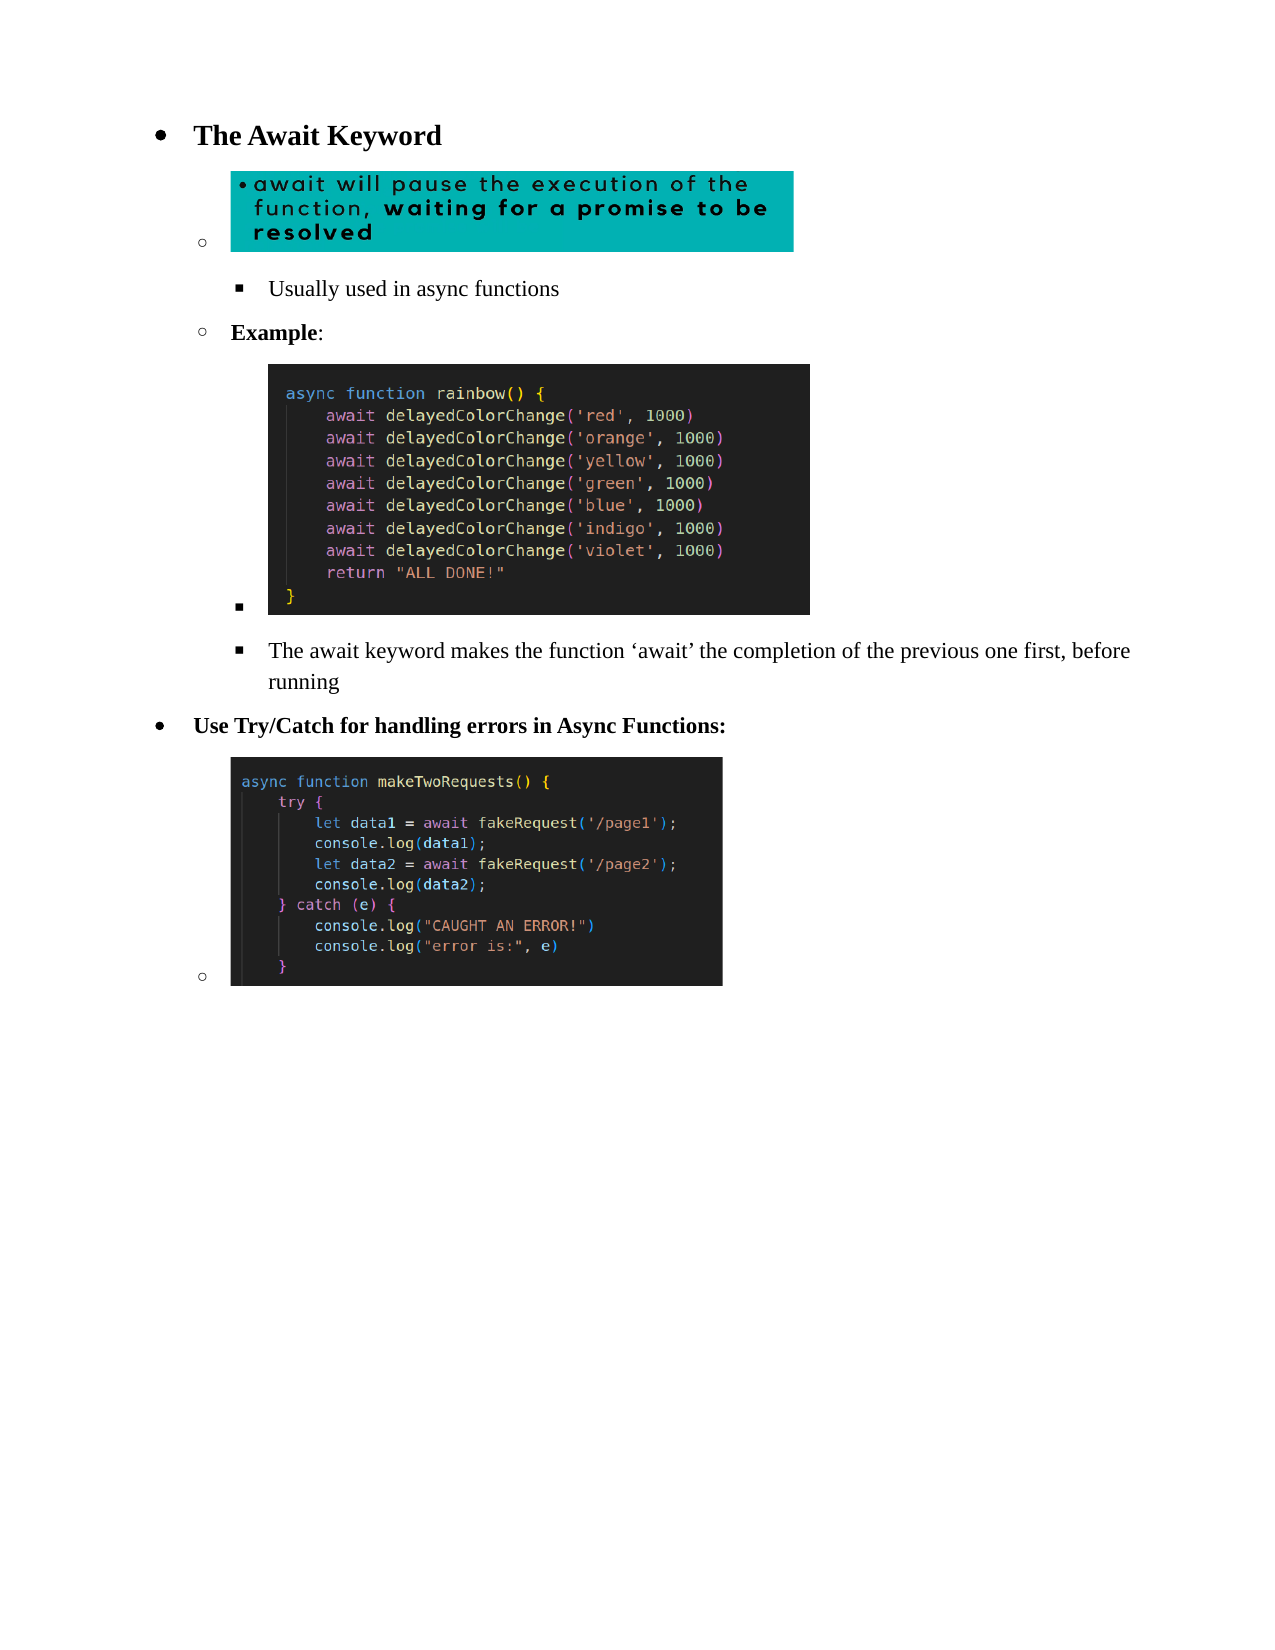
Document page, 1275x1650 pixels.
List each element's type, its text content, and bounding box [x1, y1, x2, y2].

picture [268, 364, 810, 615]
list Example: [193, 319, 1157, 346]
list Usually used in async functions [231, 274, 1157, 301]
picture [230, 757, 723, 986]
list The Await Keyword [156, 118, 1157, 152]
picture [230, 171, 794, 252]
list The await keyword makes the function ‘await’ the completion of the previous one first, before running [231, 638, 1157, 694]
list Use Try/Catch for handling errors in Async Functions: [156, 713, 1157, 739]
